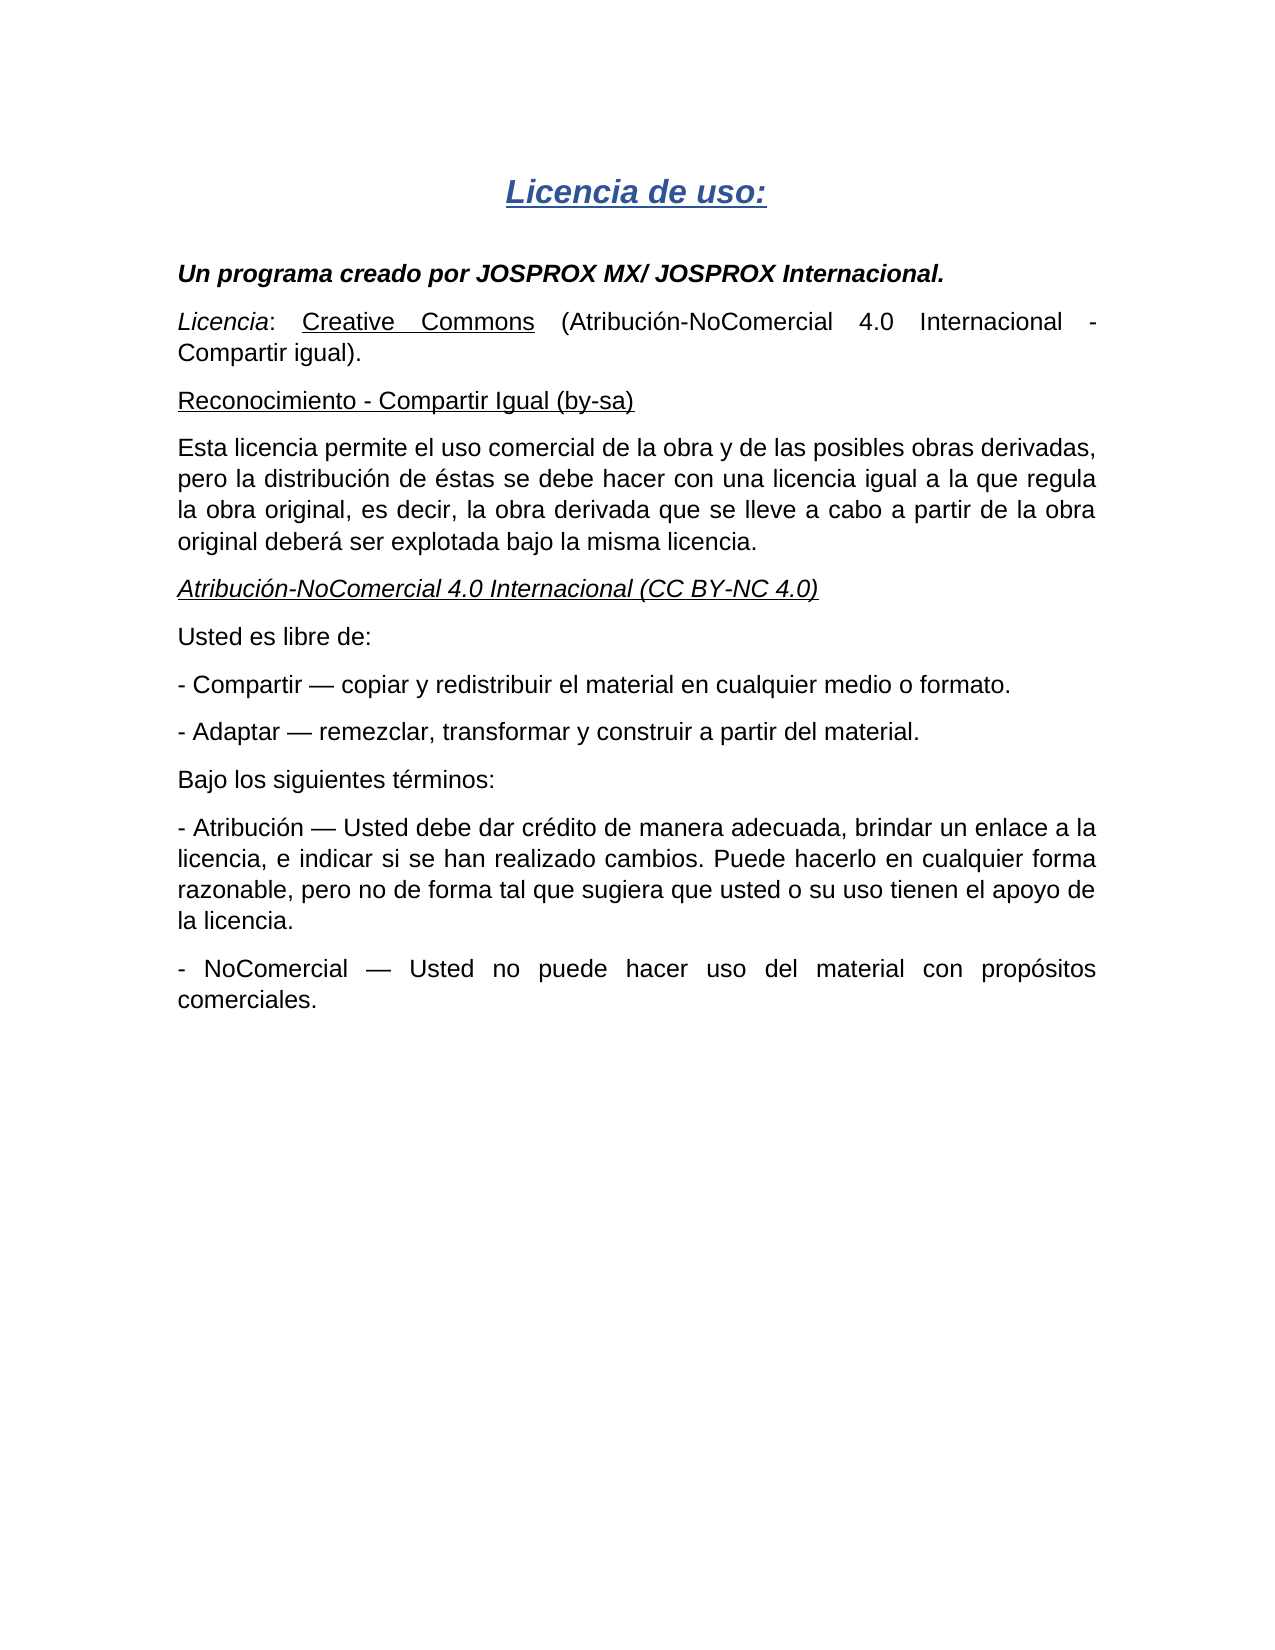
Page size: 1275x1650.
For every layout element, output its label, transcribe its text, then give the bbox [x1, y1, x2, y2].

text Licencia: Creative Commons (Atribución-NoComercial 4.0 Internacional - Compartir igual). [177, 307, 1098, 367]
text - NoComercial — Usted no puede hacer uso del material con propósitos comerciales. [177, 953, 1098, 1013]
text - Compartir — copiar y redistribuir el material en cualquier medio o formato. [177, 669, 1098, 698]
text Esta licencia permite el uso comercial de la obra y de las posibles obras derivadas, pero la distribución de éstas se debe hacer con una licencia igual a la que regula la obra original, es decir, la obra derivada que se lleve a cabo a partir de la obra original deberá ser explotada bajo la misma licencia. [177, 433, 1098, 555]
text - Atribución — Usted debe dar crédito de manera adecuada, brindar un enlace a la licencia, e indicar si se han realizado cambios. Puede hacerlo en cualquier forma razonable, pero no de forma tal que sugiera que usted o su uso tienen el apoyo de la licencia. [177, 813, 1098, 934]
subtitle Licencia de uso: [177, 173, 1098, 211]
text - Adaptar — remezclar, transformar y construir a partir del material. [177, 717, 1098, 746]
text Usted es libre de: [177, 622, 1098, 651]
text Reconocimiento - Compartir Igual (by-sa) [177, 386, 1098, 414]
text Bajo los siguientes términos: [177, 765, 1098, 794]
text Un programa creado por JOSPROX MX/ JOSPROX Internacional. [177, 259, 1098, 288]
text Atribución-NoComercial 4.0 Internacional (CC BY-NC 4.0) [177, 574, 1098, 603]
